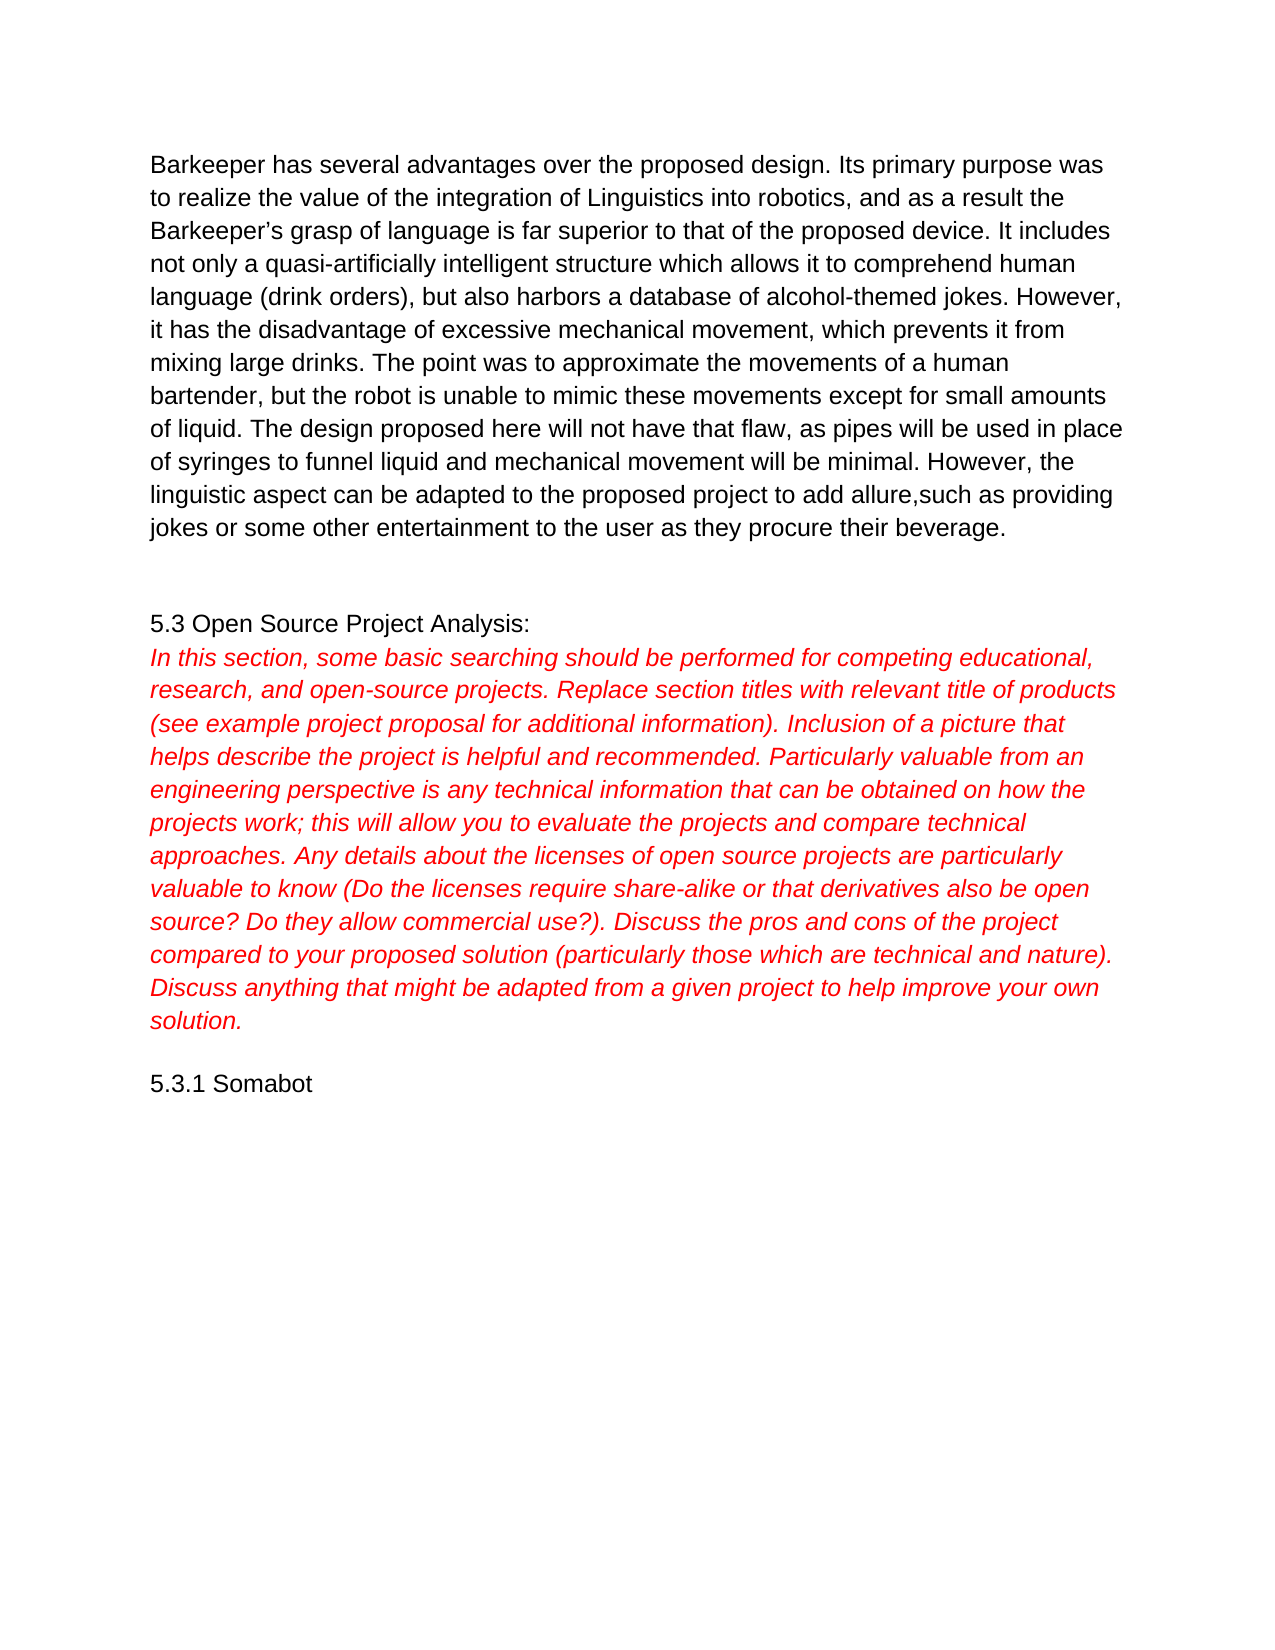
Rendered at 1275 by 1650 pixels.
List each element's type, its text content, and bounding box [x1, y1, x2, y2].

text 5.3.1 Somabot [150, 1069, 1125, 1098]
text In this section, some basic searching should be performed for competing educational, research, and open-source projects. Replace section titles with relevant title of products (see example project proposal for additional information). Inclusion of a picture that helps describe the project is helpful and recommended. Particularly valuable from an engineering perspective is any technical information that can be obtained on how the projects work; this will allow you to evaluate the projects and compare technical approaches. Any details about the licenses of open source projects are particularly valuable to know (Do the licenses require share-alike or that derivatives also be open source? Do they allow commercial use?). Discuss the pros and cons of the project compared to your proposed solution (particularly those which are technical and nature). Discuss anything that might be adapted from a given project to help improve your own solution. [150, 642, 1125, 1034]
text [150, 150, 1125, 542]
text 5.3 Open Source Project Analysis: [150, 609, 1125, 638]
